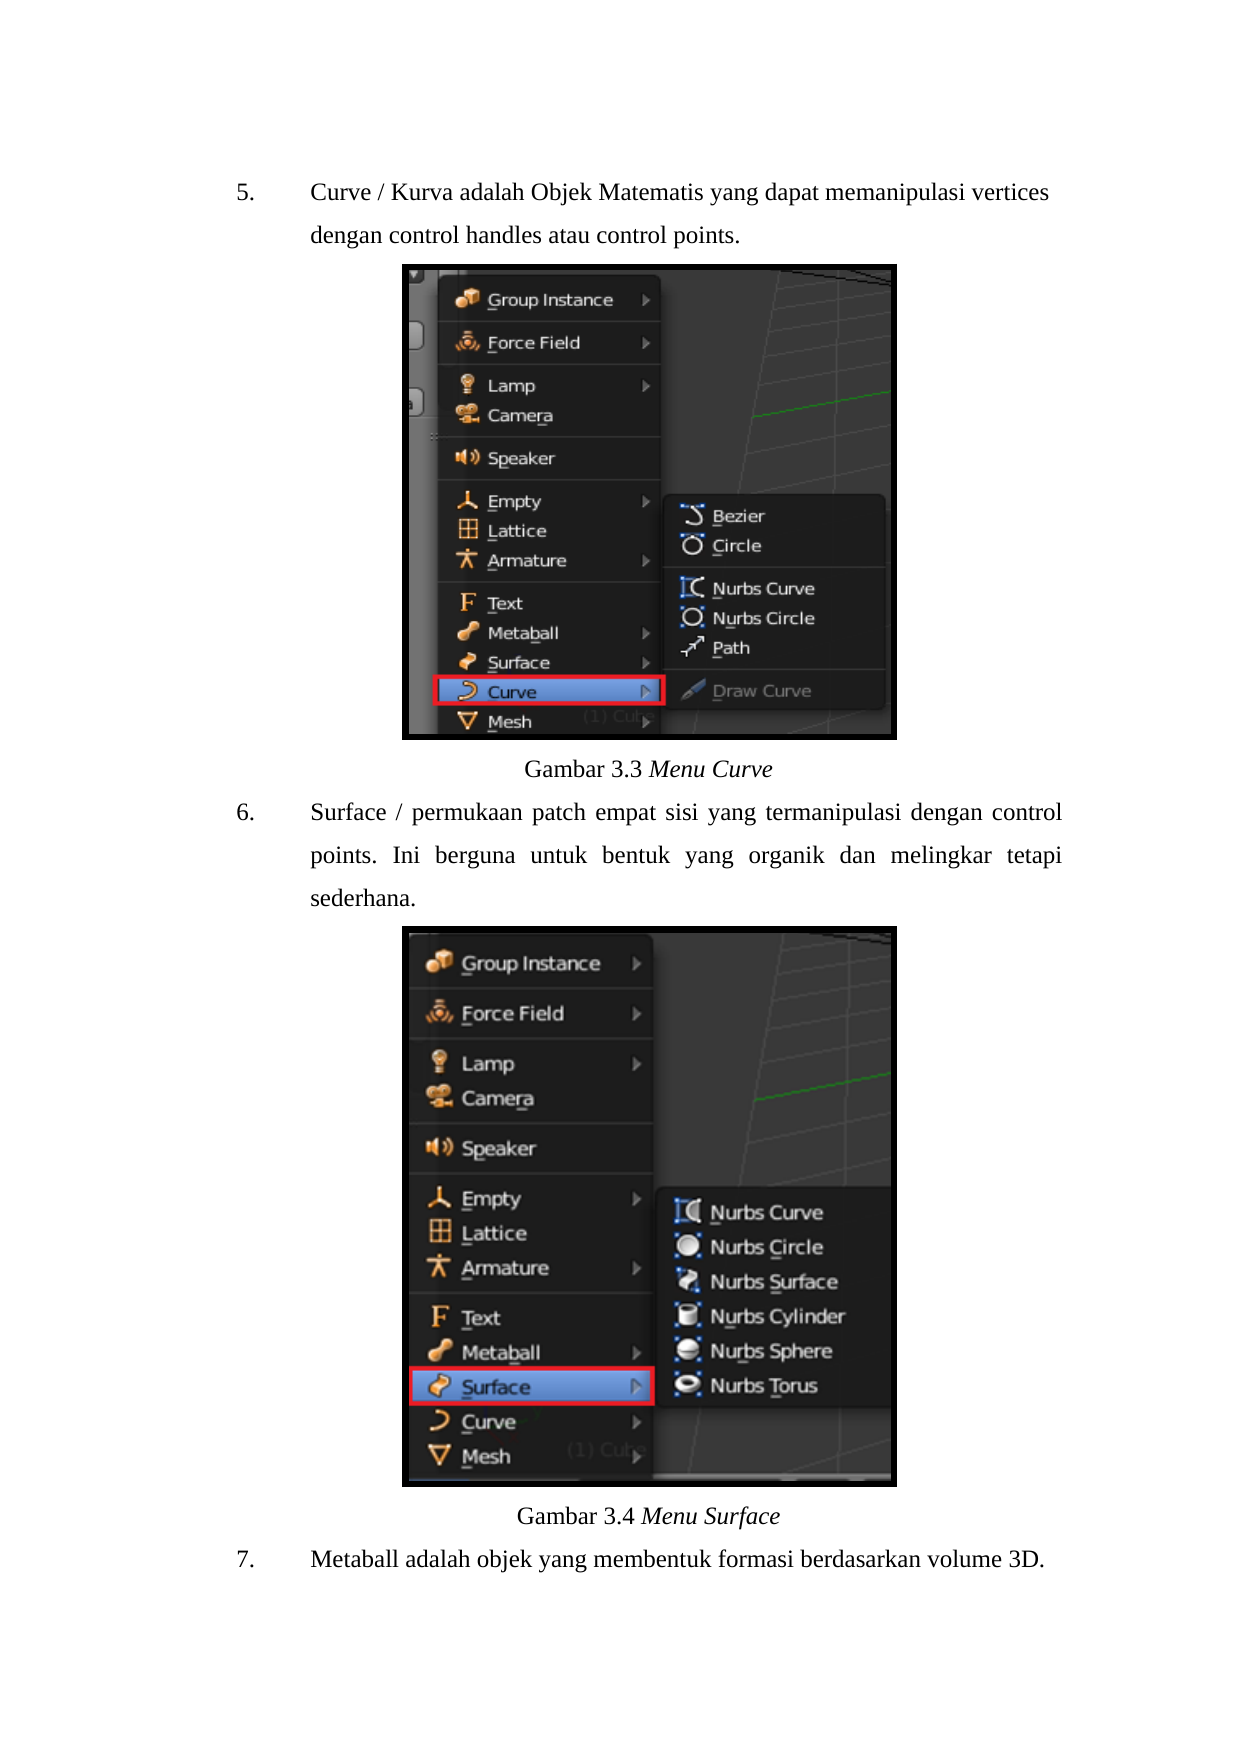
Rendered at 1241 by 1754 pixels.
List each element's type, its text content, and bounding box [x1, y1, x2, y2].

list Curve / Kurva adalah Objek Matematis yang dapat memanipulasi vertices dengan control handles atau control points. [236, 177, 1063, 249]
picture [409, 933, 891, 1481]
text Gambar 3.4 Menu Surface [236, 1501, 1063, 1530]
list Surface / permukaan patch empat sisi yang termanipulasi dengan control points. Ini berguna untuk bentuk yang organik dan melingkar tetapi sederhana. [236, 797, 1063, 912]
text Gambar 3.3 Menu Curve [236, 754, 1063, 783]
picture [409, 270, 891, 734]
list Metaball adalah objek yang membentuk formasi berdasarkan volume 3D. [236, 1544, 1063, 1573]
